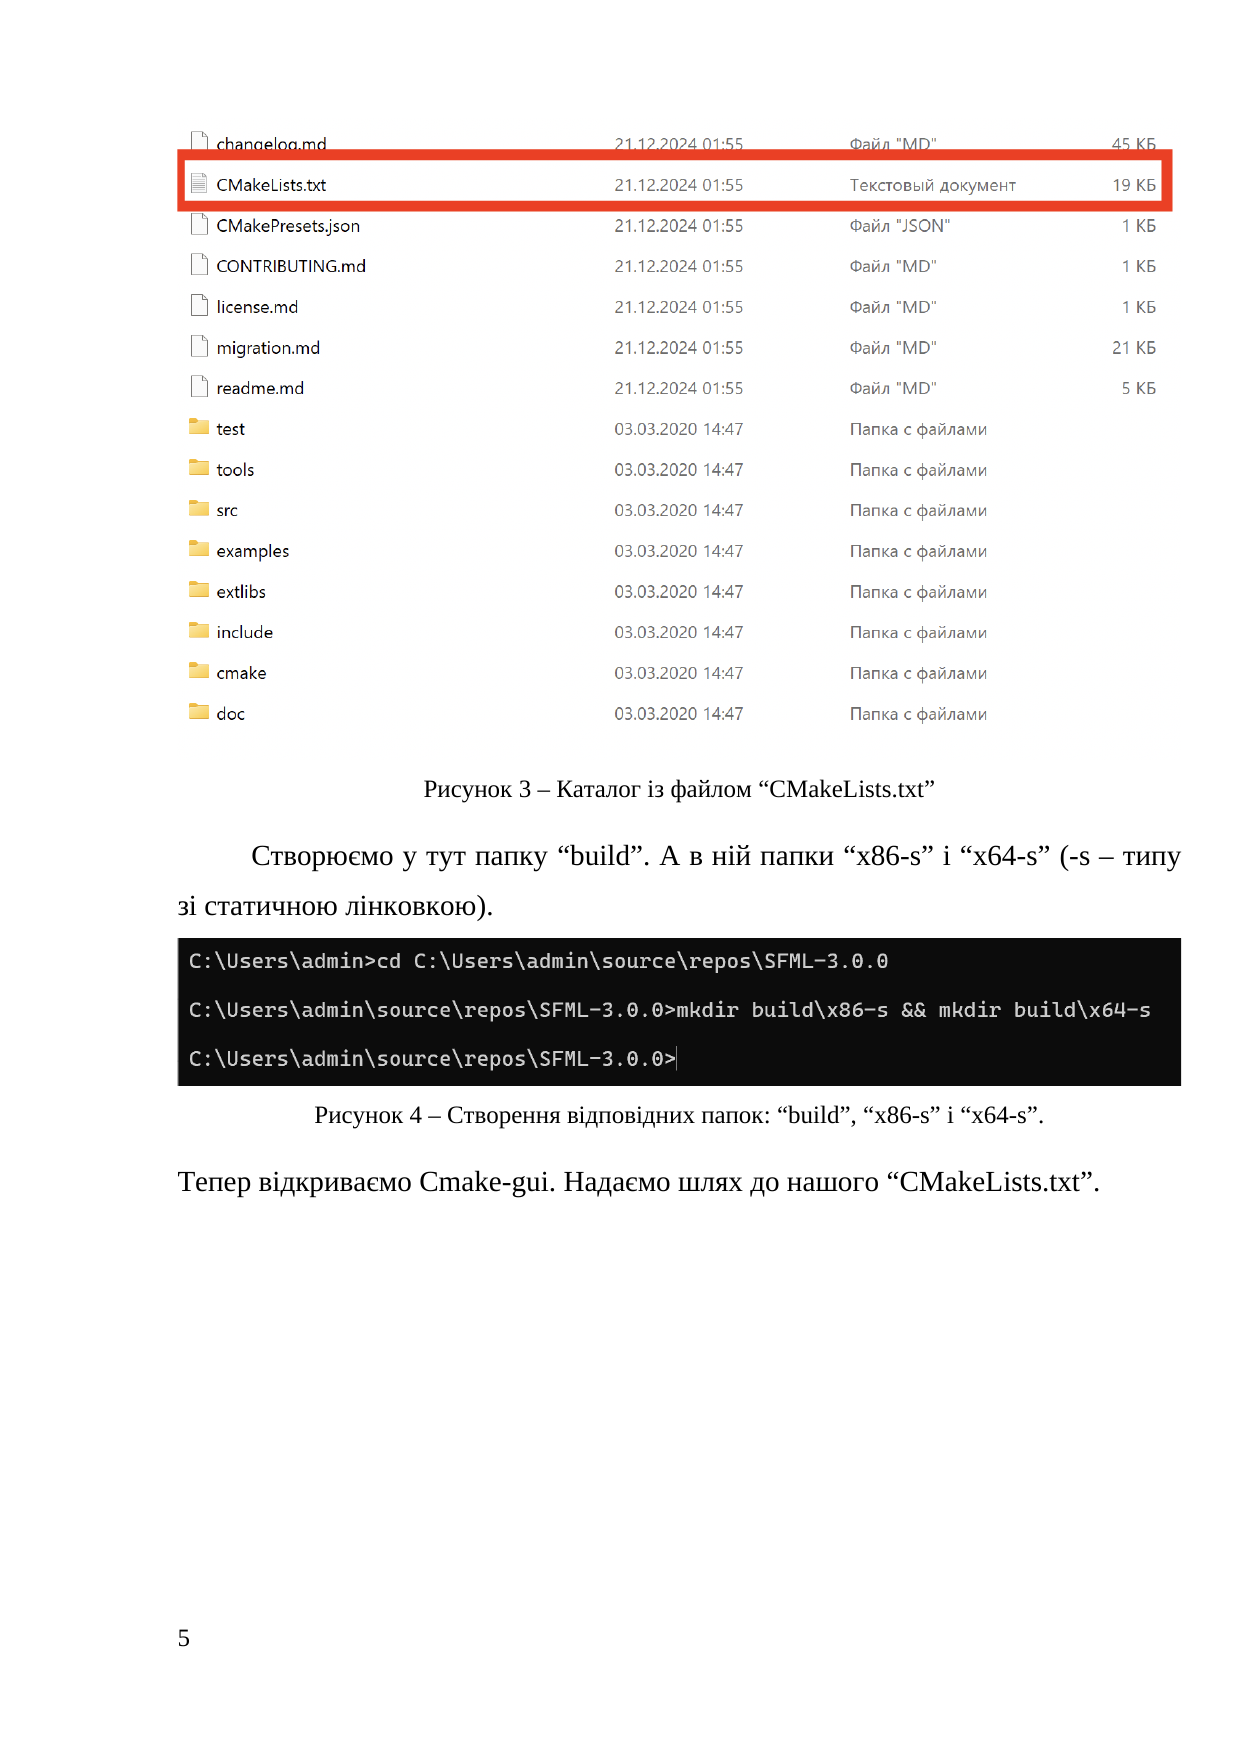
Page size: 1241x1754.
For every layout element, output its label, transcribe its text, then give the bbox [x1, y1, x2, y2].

text Створюємо у тут папку “build”. А в ній папки “x86-s” i “x64-s” (-s – типу зі статичною лінковкою). [177, 838, 1181, 922]
picture [177, 938, 1182, 1086]
picture [177, 118, 1182, 760]
text Рисунок 3 – Каталог із файлом “CMakeLists.txt” [177, 774, 1181, 802]
text Тепер відкриваємо Cmake-gui. Надаємо шлях до нашого “CMakeLists.txt”. [177, 1164, 1181, 1197]
text Рисунок 4 – Створення відповідних папок: “build”, “x86-s” i “x64-s”. [177, 1100, 1181, 1129]
